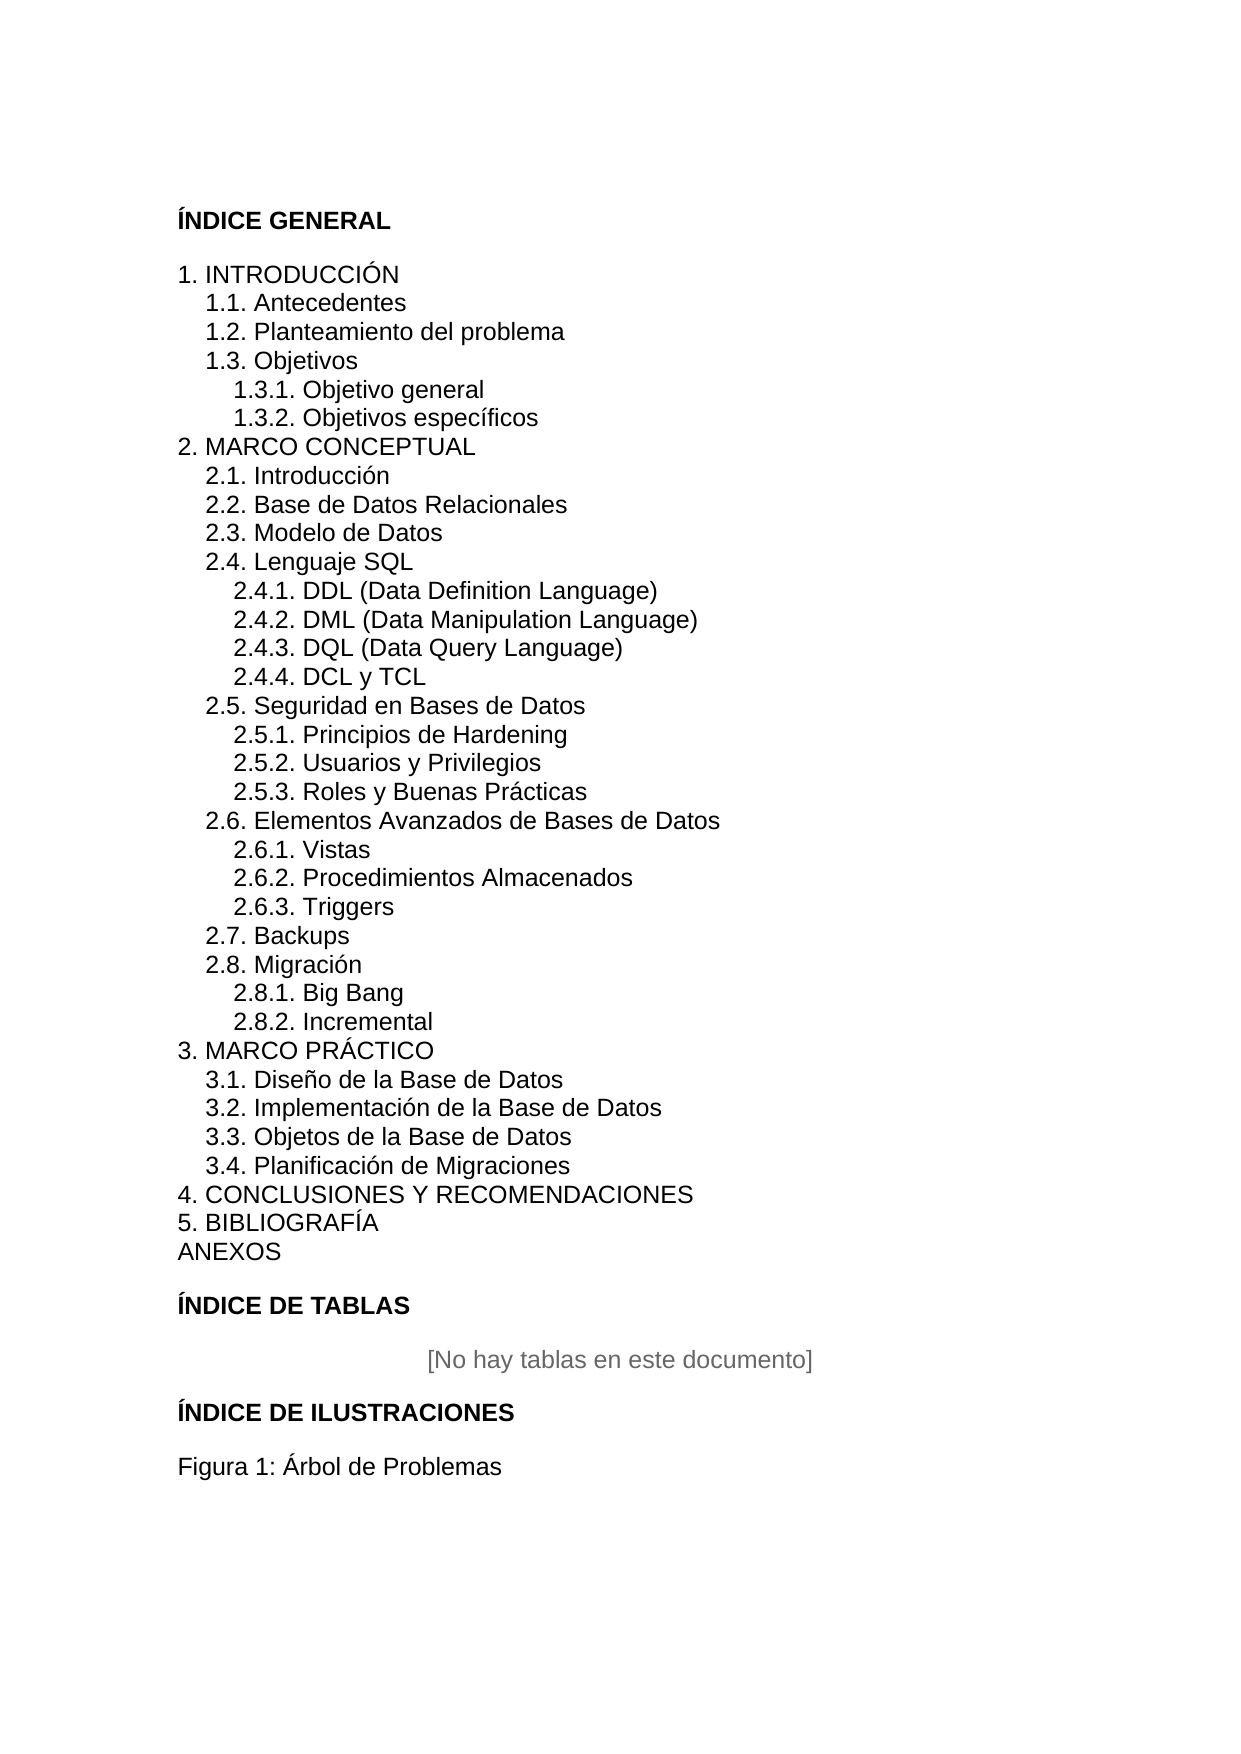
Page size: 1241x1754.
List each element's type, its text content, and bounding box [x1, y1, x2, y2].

text 2.8.2. Incremental [177, 1007, 1063, 1036]
text 2.8. Migración [177, 950, 1063, 978]
text 4. CONCLUSIONES Y RECOMENDACIONES [177, 1180, 1063, 1208]
text 2.6.3. Triggers [177, 892, 1063, 921]
text ANEXOS [177, 1237, 1063, 1266]
text 1. INTRODUCCIÓN [177, 260, 1063, 288]
text 3.3. Objetos de la Base de Datos [177, 1122, 1063, 1151]
subtitle ÍNDICE DE TABLAS [177, 1291, 1063, 1320]
subtitle ÍNDICE GENERAL [177, 206, 1063, 235]
text 2.5.1. Principios de Hardening [177, 720, 1063, 748]
subtitle ÍNDICE DE ILUSTRACIONES [177, 1398, 1063, 1427]
text 1.3.2. Objetivos específicos [177, 403, 1063, 432]
text 2.6.1. Vistas [177, 835, 1063, 863]
text 2.2. Base de Datos Relacionales [177, 490, 1063, 518]
text 1.3.1. Objetivo general [177, 375, 1063, 403]
text 2.5.3. Roles y Buenas Prácticas [177, 777, 1063, 806]
text 2.1. Introducción [177, 461, 1063, 490]
text 3.2. Implementación de la Base de Datos [177, 1093, 1063, 1122]
text 2.4.4. DCL y TCL [177, 662, 1063, 691]
text 1.1. Antecedentes [177, 288, 1063, 317]
text 2.4.2. DML (Data Manipulation Language) [177, 605, 1063, 633]
text 3.1. Diseño de la Base de Datos [177, 1065, 1063, 1093]
text 1.2. Planteamiento del problema [177, 317, 1063, 346]
text [No hay tablas en este documento] [177, 1345, 1063, 1373]
text 2.4.1. DDL (Data Definition Language) [177, 576, 1063, 605]
text 2.6.2. Procedimientos Almacenados [177, 863, 1063, 892]
text 2.4.3. DQL (Data Query Language) [177, 633, 1063, 662]
text 3. MARCO PRÁCTICO [177, 1036, 1063, 1065]
text 2. MARCO CONCEPTUAL [177, 432, 1063, 461]
text 1.3. Objetivos [177, 346, 1063, 375]
text 2.5. Seguridad en Bases de Datos [177, 691, 1063, 720]
text 5. BIBLIOGRAFÍA [177, 1208, 1063, 1237]
text 3.4. Planificación de Migraciones [177, 1151, 1063, 1180]
text 2.7. Backups [177, 921, 1063, 950]
text 2.8.1. Big Bang [177, 978, 1063, 1007]
text Figura 1: Árbol de Problemas [177, 1452, 1063, 1481]
text 2.4. Lenguaje SQL [177, 547, 1063, 576]
text 2.5.2. Usuarios y Privilegios [177, 748, 1063, 777]
text 2.6. Elementos Avanzados de Bases de Datos [177, 806, 1063, 835]
text 2.3. Modelo de Datos [177, 518, 1063, 547]
